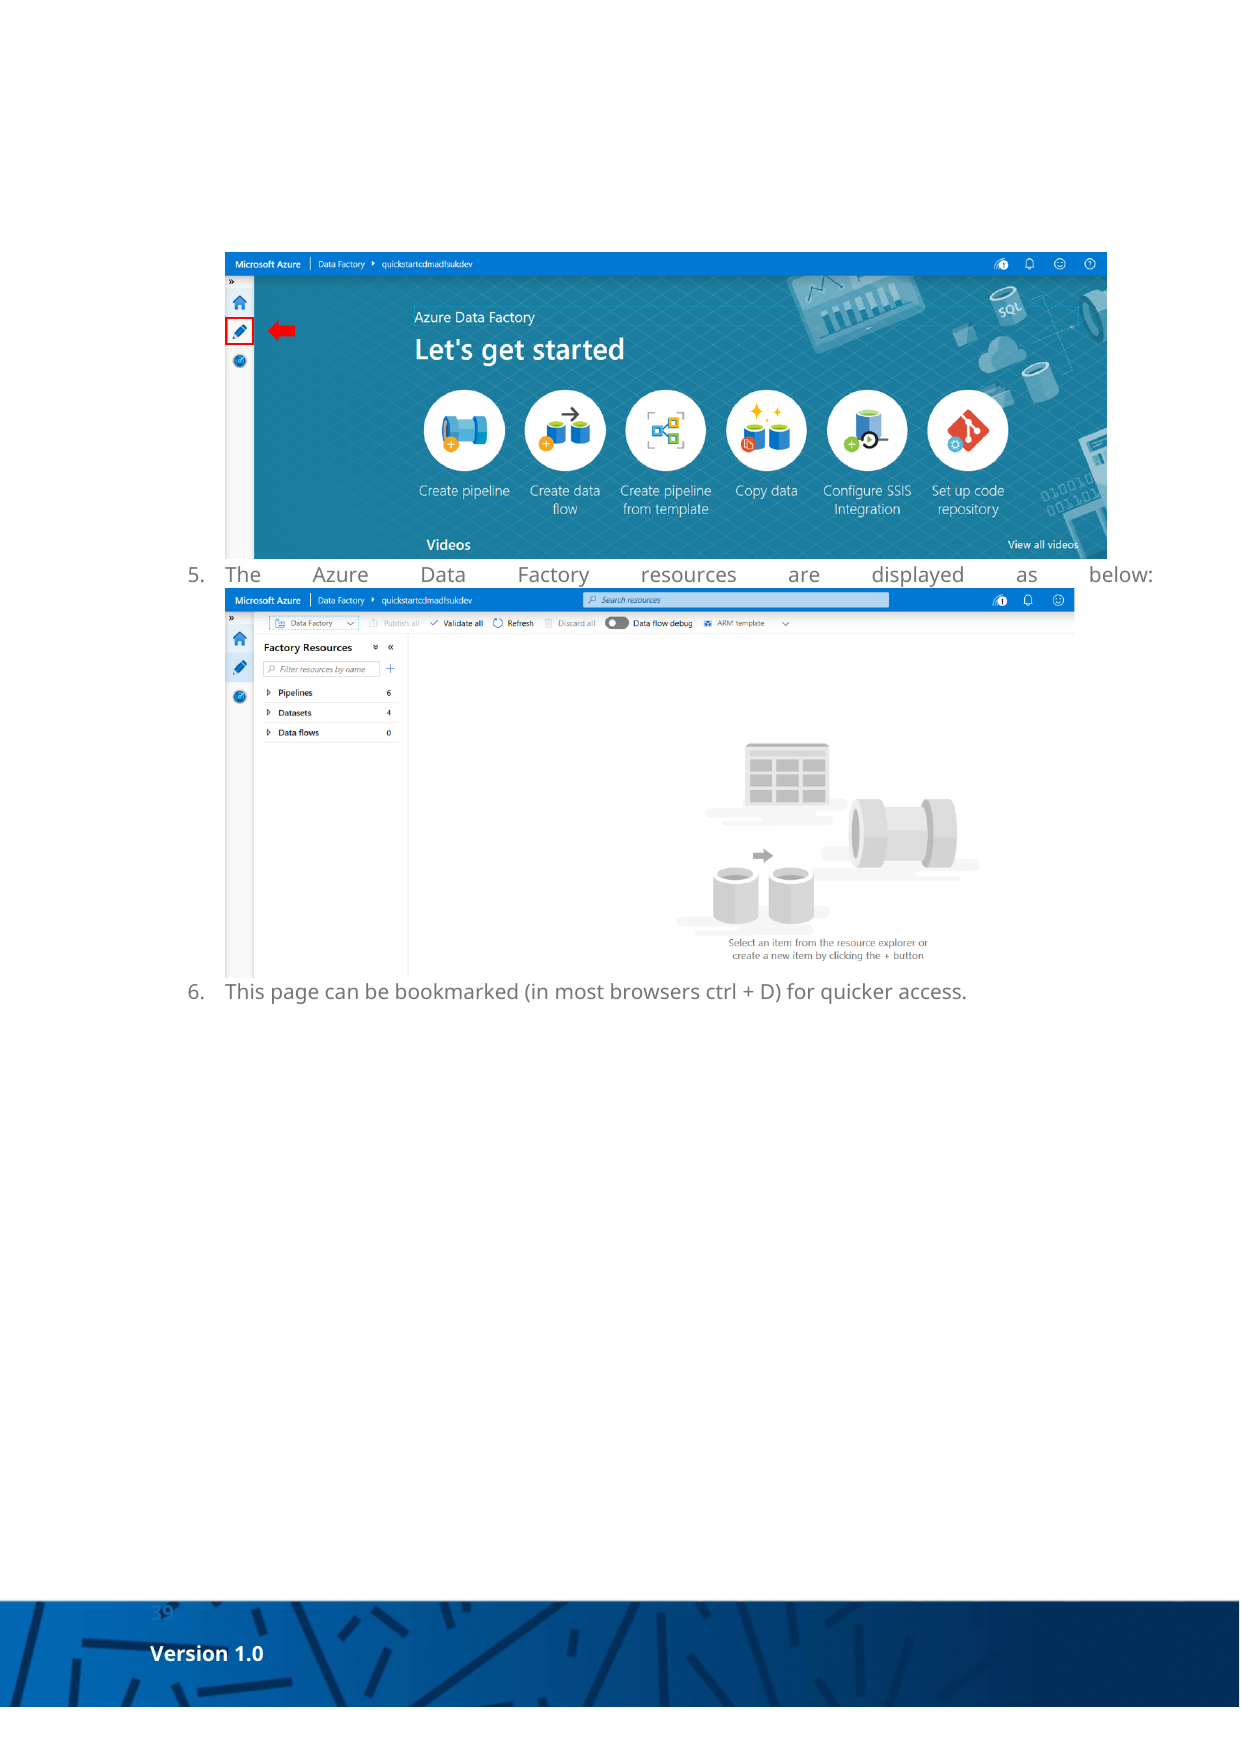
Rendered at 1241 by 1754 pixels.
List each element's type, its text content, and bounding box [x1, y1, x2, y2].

list This page can be bookmarked (in most browsers ctrl + D) for quicker access. [187, 977, 1155, 1006]
picture [0, 1598, 1240, 1707]
picture [225, 252, 1109, 560]
picture [225, 588, 1075, 978]
